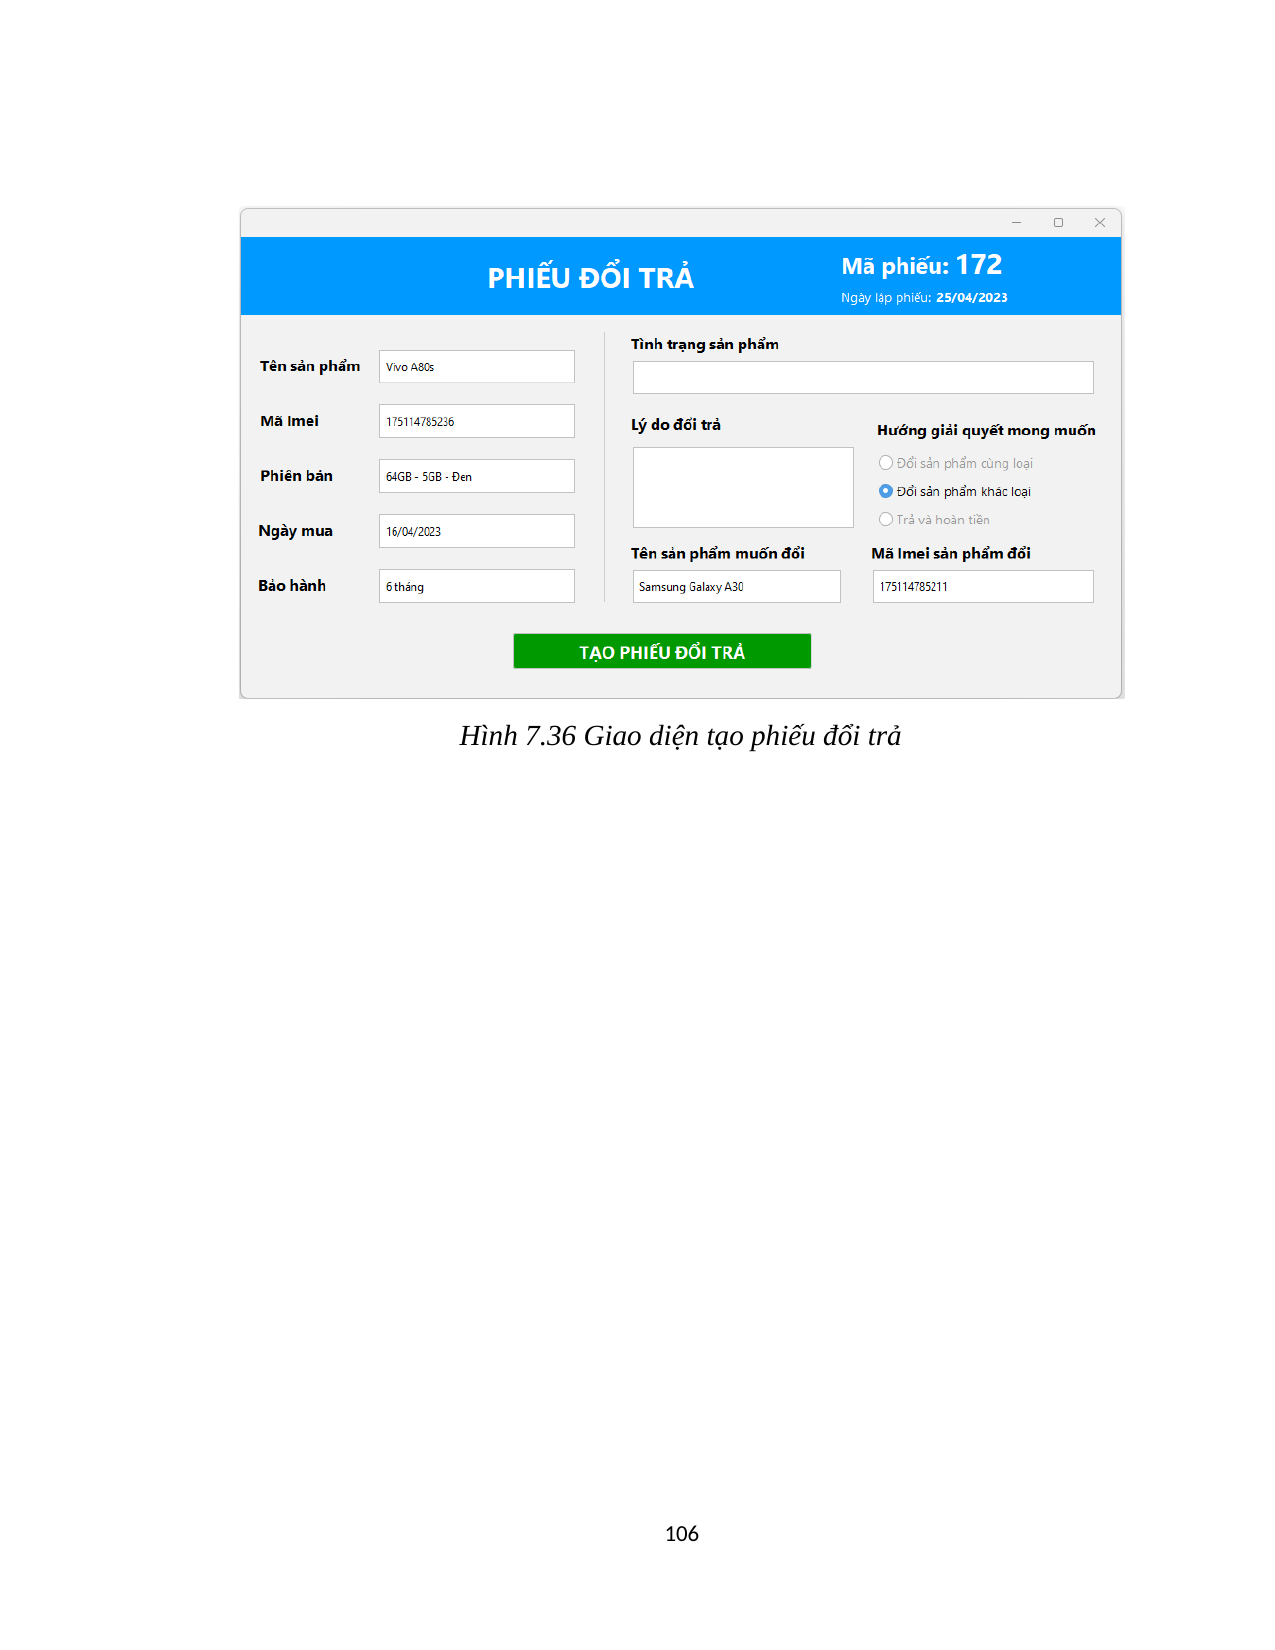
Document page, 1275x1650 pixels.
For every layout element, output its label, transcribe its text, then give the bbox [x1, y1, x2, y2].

picture [238, 206, 1125, 699]
text Hình 7.36 Giao diện tạo phiếu đổi trả [207, 718, 1157, 751]
